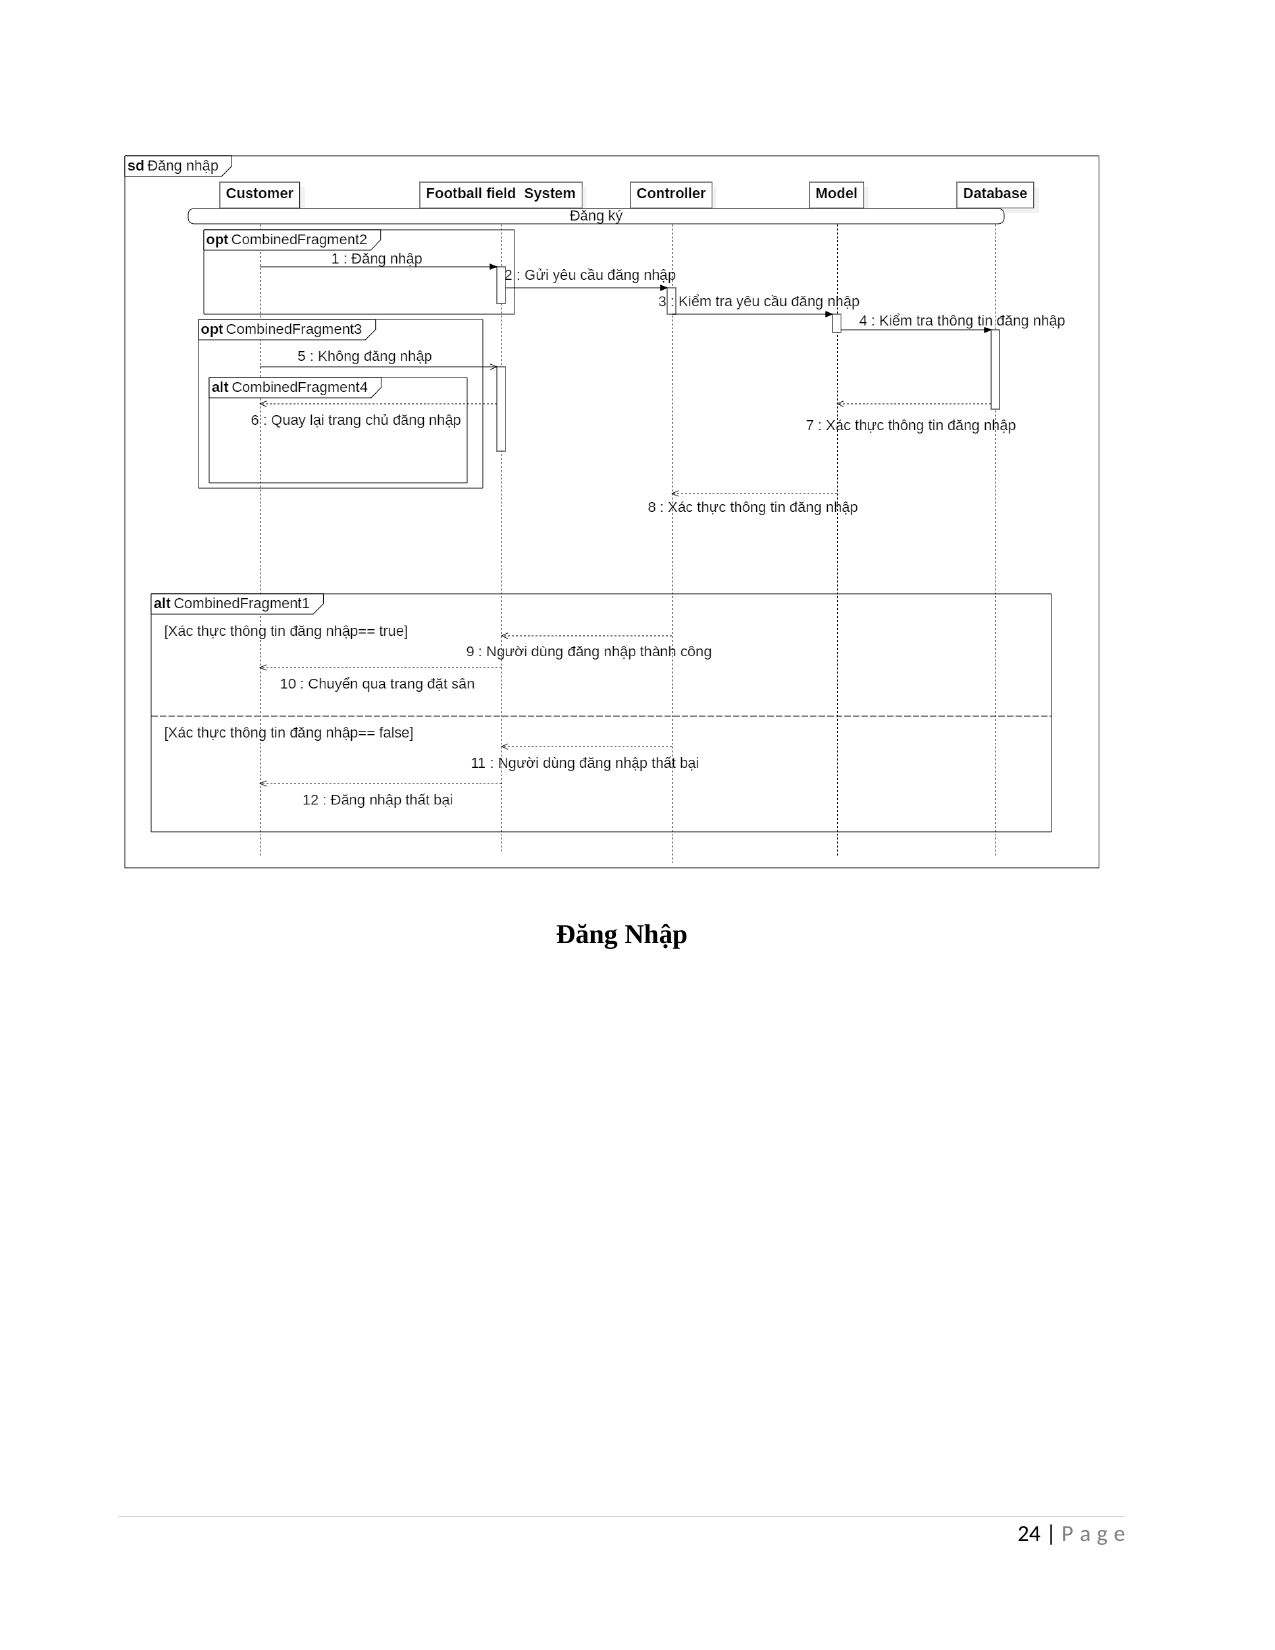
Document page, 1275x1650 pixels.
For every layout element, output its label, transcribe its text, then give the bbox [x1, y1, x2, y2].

picture [118, 150, 1125, 894]
list Đăng Nhập [118, 918, 1125, 949]
